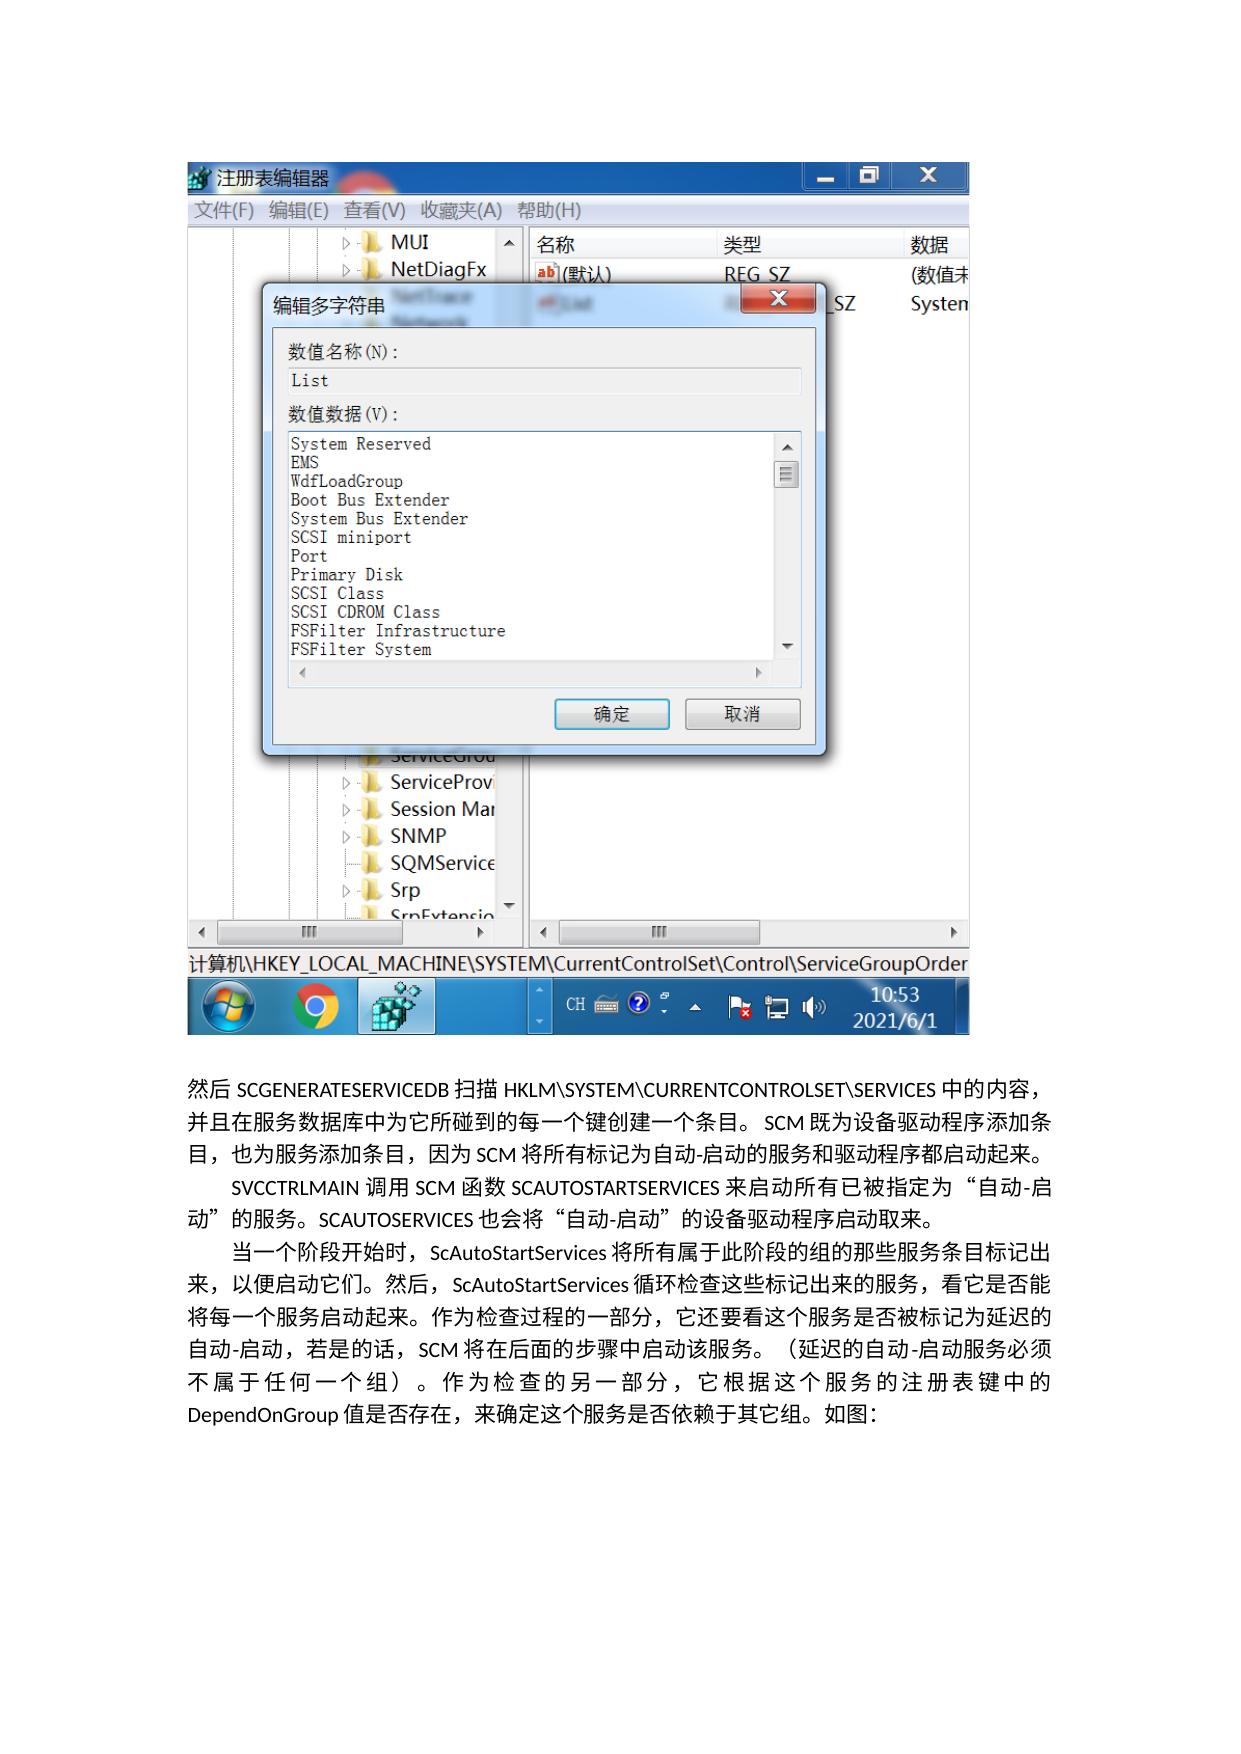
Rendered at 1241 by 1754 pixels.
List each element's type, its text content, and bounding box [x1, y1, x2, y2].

text 当一个阶段开始时，ScAutoStartServices将所有属于此阶段的组的那些服务条目标记出来，以便启动它们。然后，ScAutoStartServices循环检查这些标记出来的服务，看它是否能将每一个服务启动起来。作为检查过程的一部分，它还要看这个服务是否被标记为延迟的自动-启动，若是的话，SCM将在后面的步骤中启动该服务。（延迟的自动-启动服务必须不属于任何一个组）。作为检查的另一部分，它根据这个服务的注册表键中的DependOnGroup值是否存在，来确定这个服务是否依赖于其它组。如图： [187, 1234, 1053, 1429]
text SVCCTRLMAIN调用SCM函数SCAUTOSTARTSERVICES来启动所有已被指定为“自动-启动”的服务。SCAUTOSERVICES也会将“自动-启动”的设备驱动程序启动取来。 [187, 1169, 1053, 1234]
picture [187, 162, 970, 1035]
text 然后SCGENERATESERVICEDB扫描HKLM\SYSTEM\CURRENTCONTROLSET\SERVICES中的内容，并且在服务数据库中为它所碰到的每一个键创建一个条目。SCM既为设备驱动程序添加条目，也为服务添加条目，因为SCM将所有标记为自动-启动的服务和驱动程序都启动起来。 [187, 1072, 1053, 1169]
